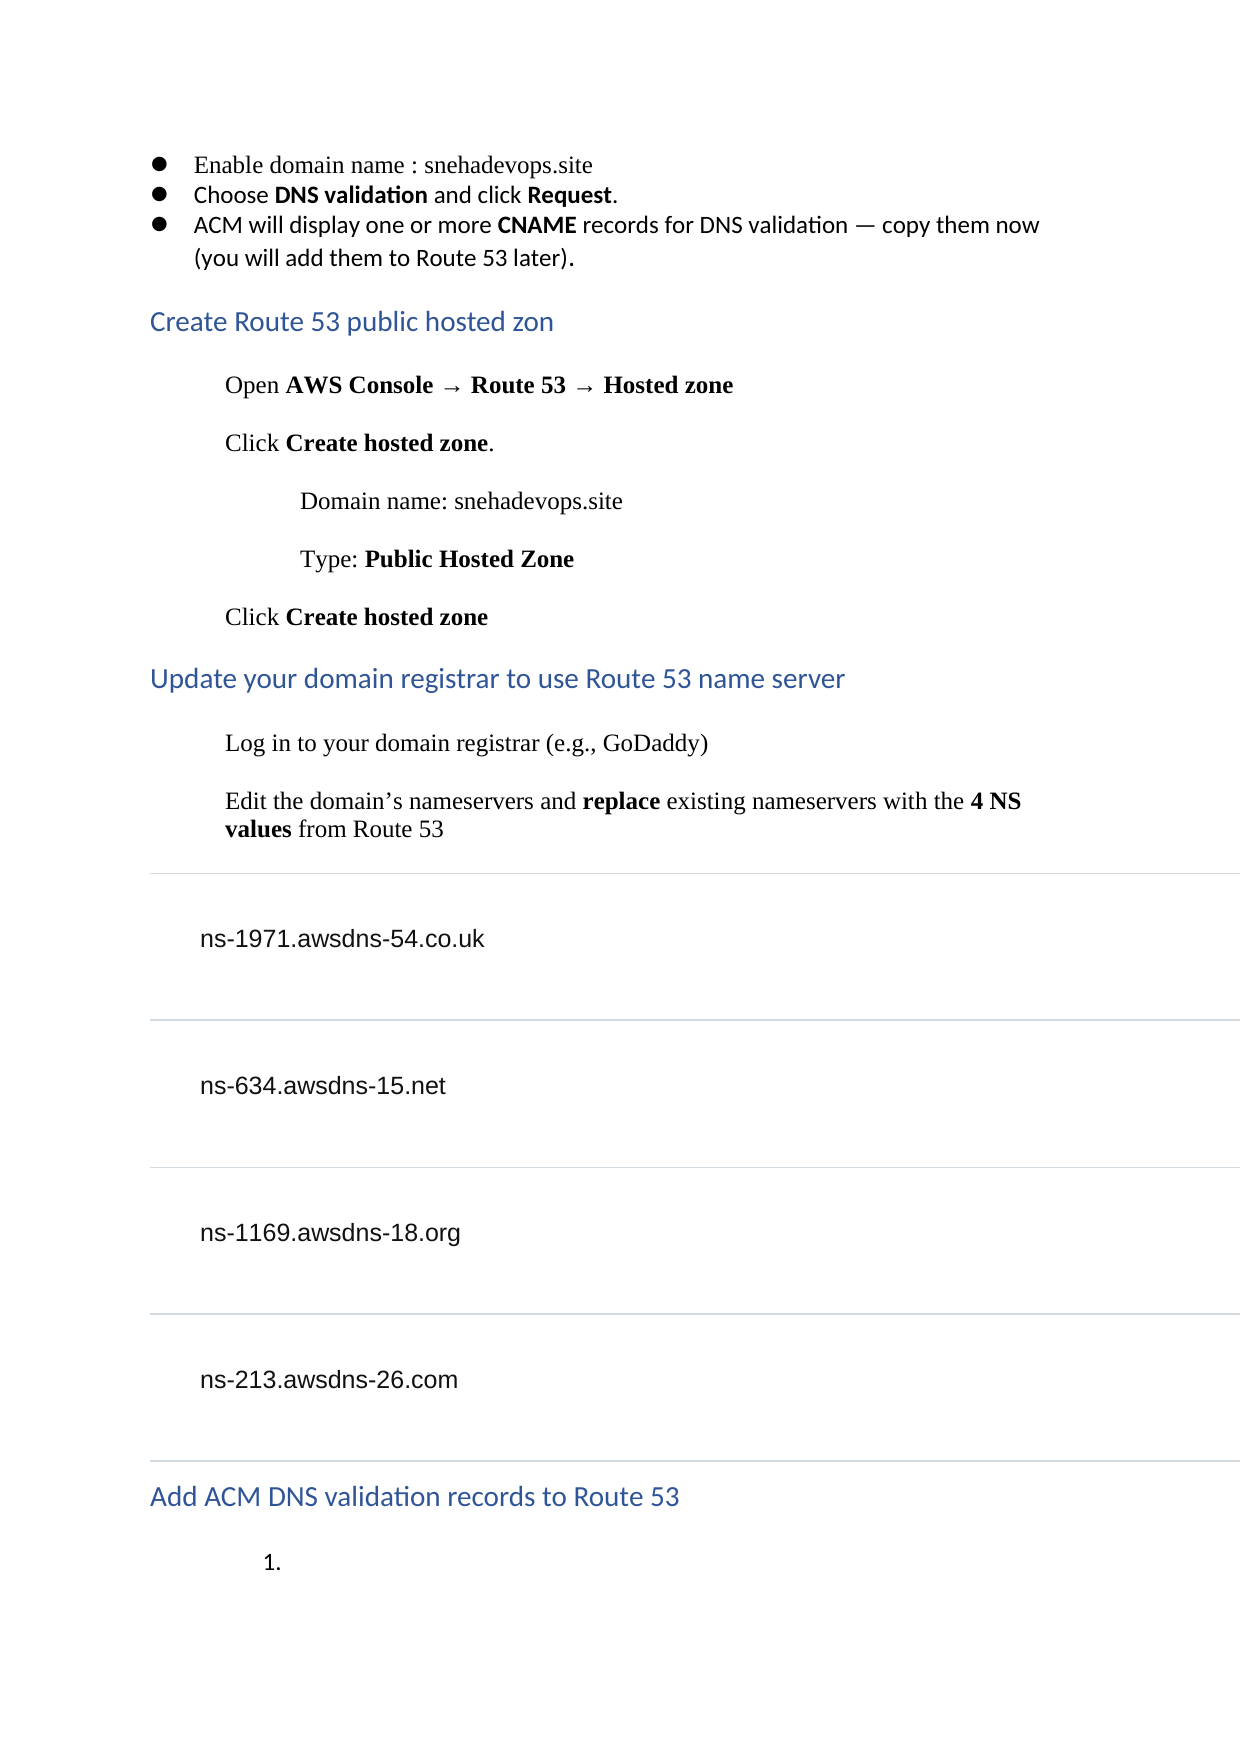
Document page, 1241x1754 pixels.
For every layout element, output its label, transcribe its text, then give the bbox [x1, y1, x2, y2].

text Domain name: snehadevops.site [300, 545, 1090, 573]
text Edit the domain’s nameservers and replace existing nameservers with the 4 NS values from Route 53 [225, 844, 1090, 902]
subtitle Update your domain registrar to use Route 53 name server [150, 718, 1090, 754]
list ACM will display one or more CNAME records for DNS validation — copy them now (you will add them to Route 53 later). [150, 268, 1090, 332]
text Log in to your domain registrar (e.g., GoDaddy) [225, 786, 1090, 815]
list Enable domain name : snehadevops.site [150, 150, 1090, 179]
table_header ns-1971.awsdns-54.co.uk [150, 932, 1240, 1078]
text Type: Public Hosted Zone [300, 603, 1090, 631]
table_cell ns-213.awsdns-26.com [150, 1373, 1240, 1519]
text Click Create hosted zone [225, 661, 1090, 689]
text Open AWS Console → Route 53 → Hosted zone [225, 429, 1090, 458]
subtitle Create Route 53 public hosted zon [150, 361, 1090, 397]
subtitle Add ACM DNS validation records to Route 53 [150, 1537, 1090, 1572]
table_cell ns-1169.awsdns-18.org [150, 1226, 1240, 1372]
text Click Create hosted zone. [225, 487, 1090, 516]
table_cell ns-634.awsdns-15.net [150, 1079, 1240, 1225]
list Choose DNS validation and click Request. [150, 208, 1090, 238]
